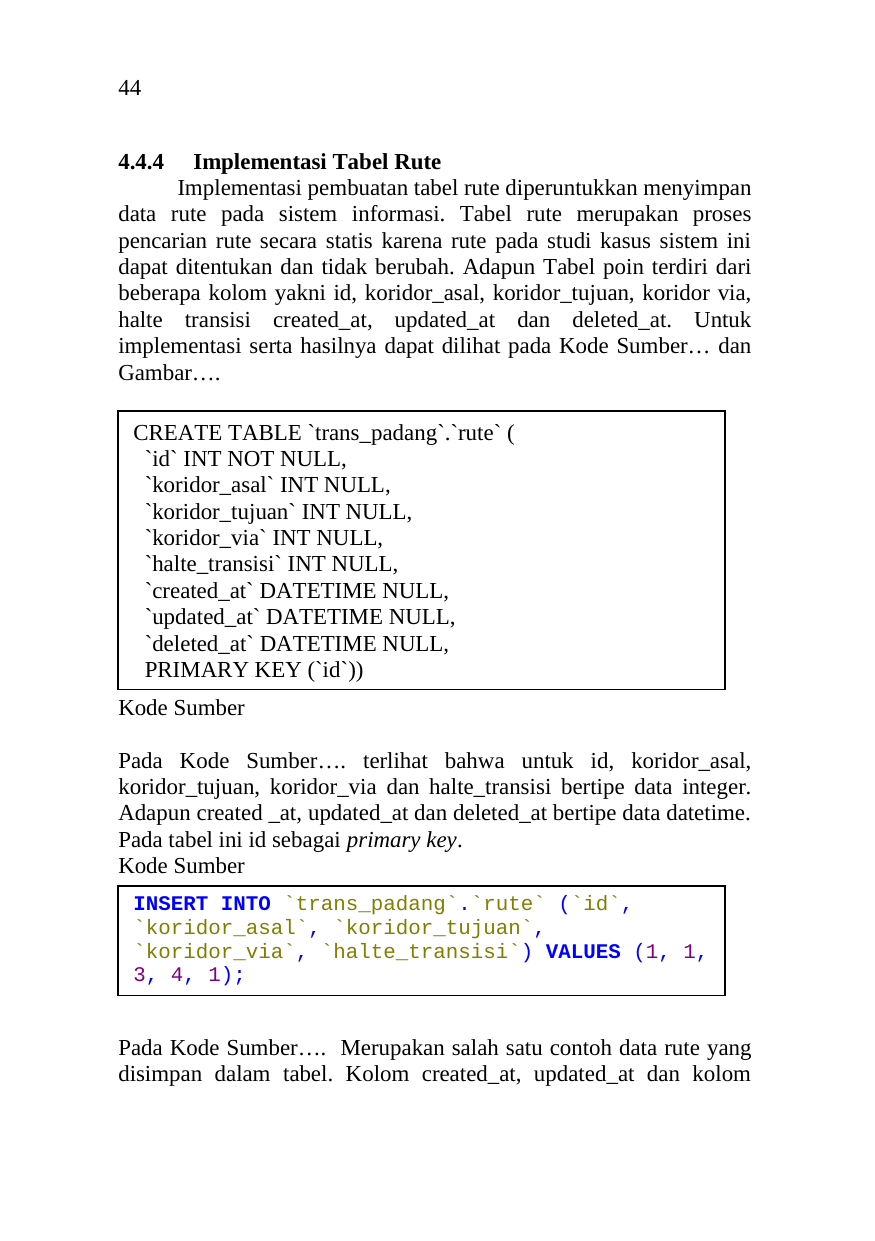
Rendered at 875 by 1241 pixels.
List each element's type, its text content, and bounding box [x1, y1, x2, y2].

text Pada Kode Sumber…. terlihat bahwa untuk id, koridor_asal, koridor_tujuan, koridor_via dan halte_transisi bertipe data integer. Adapun created _at, updated_at dan deleted_at bertipe data datetime. Pada tabel ini id sebagai primary key. [118, 747, 752, 852]
text Kode Sumber [118, 852, 752, 878]
subtitle Implementasi Tabel Rute [118, 148, 752, 174]
text Implementasi pembuatan tabel rute diperuntukkan menyimpan data rute pada sistem informasi. Tabel rute merupakan proses pencarian rute secara statis karena rute pada studi kasus sistem ini dapat ditentukan dan tidak berubah. Adapun Tabel poin terdiri dari beberapa kolom yakni id, koridor_asal, koridor_tujuan, koridor via, halte transisi created_at, updated_at dan deleted_at. Untuk implementasi serta hasilnya dapat dilihat pada Kode Sumber… dan Gambar…. [118, 174, 752, 385]
text Kode Sumber [118, 694, 752, 720]
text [118, 1034, 752, 1087]
